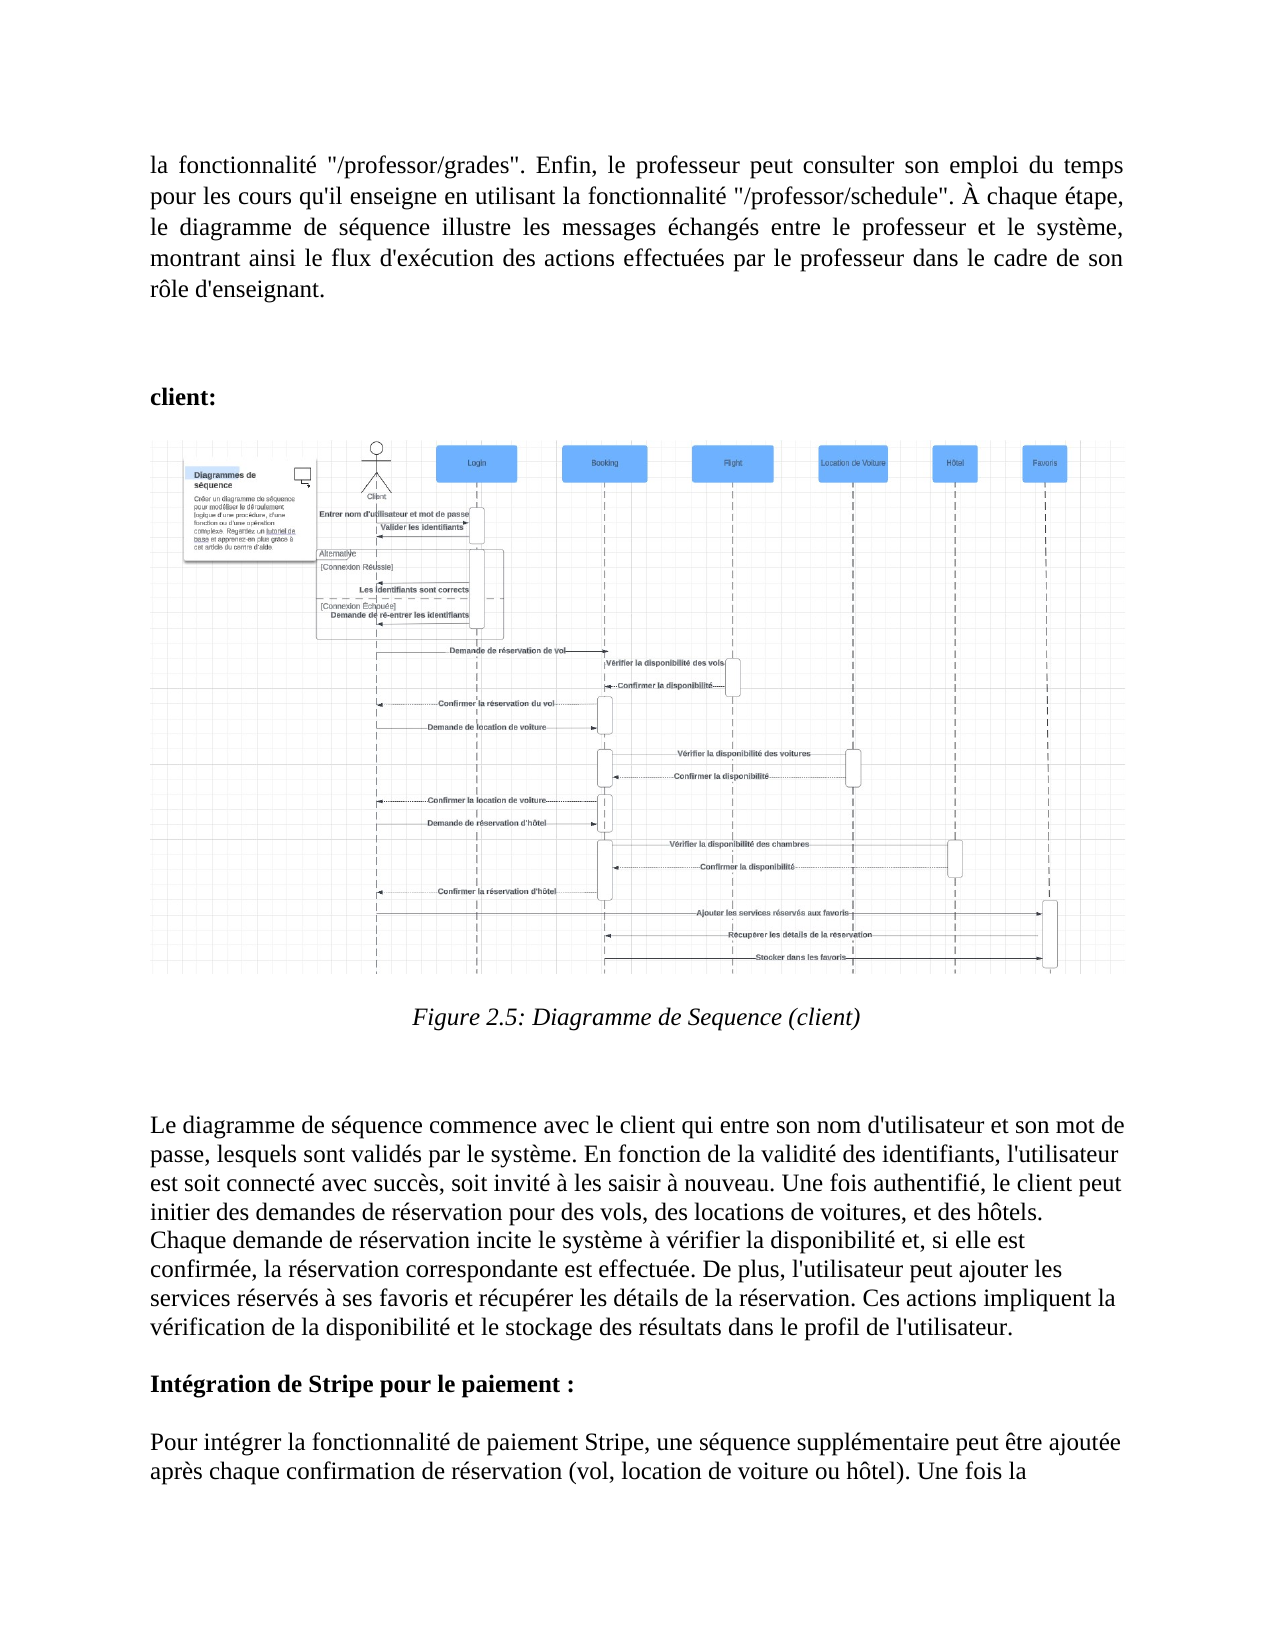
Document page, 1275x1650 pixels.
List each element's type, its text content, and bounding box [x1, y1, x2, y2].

picture [150, 440, 1125, 974]
text Figure 2.5: Diagramme de Sequence (client) [150, 1002, 1125, 1031]
text Intégration de Stripe pour le paiement : [150, 1369, 1125, 1398]
text Le diagramme de séquence commence avec le client qui entre son nom d'utilisateur et son mot de passe, lesquels sont validés par le système. En fonction de la validité des identifiants, l'utilisateur est soit connecté avec succès, soit invité à les saisir à nouveau. Une fois authentifié, le client peut initier des demandes de réservation pour des vols, des locations de voitures, et des hôtels. Chaque demande de réservation incite le système à vérifier la disponibilité et, si elle est confirmée, la réservation correspondante est effectuée. De plus, l'utilisateur peut ajouter les services réservés à ses favoris et récupérer les détails de la réservation. Ces actions impliquent la vérification de la disponibilité et le stockage des résultats dans le profil de l'utilisateur. [150, 1110, 1125, 1340]
text client: [150, 382, 1125, 411]
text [150, 150, 1125, 303]
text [150, 1427, 1125, 1485]
